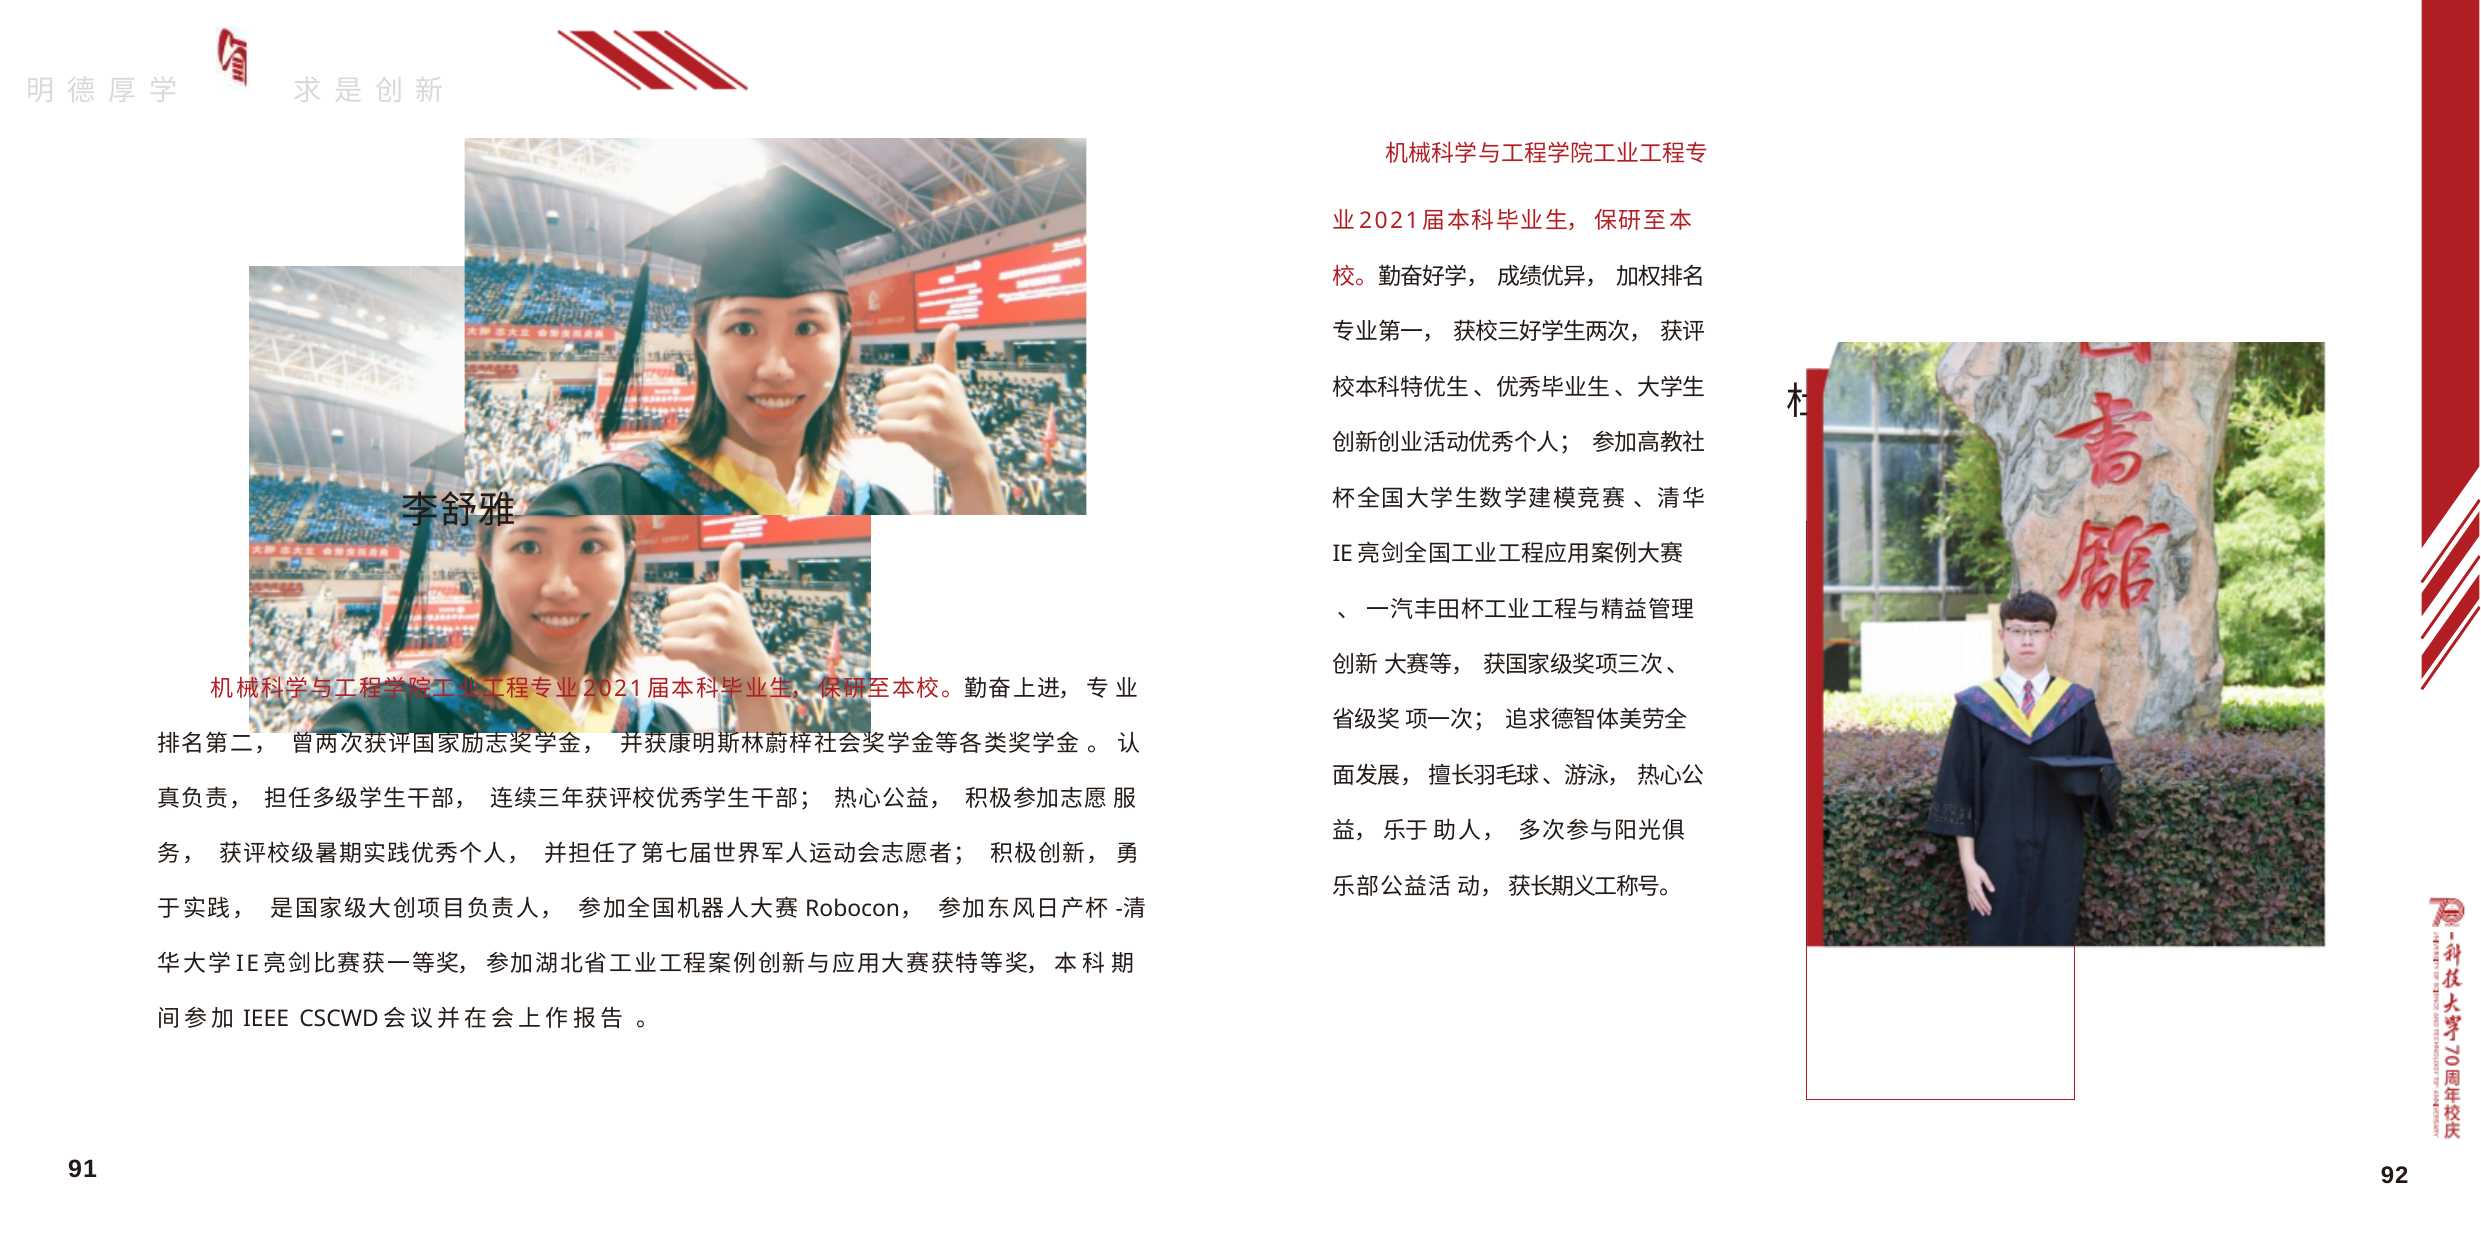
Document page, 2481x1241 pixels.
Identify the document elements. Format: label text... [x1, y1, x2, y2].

table_header 机械科学与工程学院工业工程专 业 2 0 2 1 届 本 科 毕 业 生， 保 研 至 本 校。勤奋好学， 成绩优异， 加权排名 专业第一， 获校三好学生两次， 获评 校本科特优生 、优秀毕业生 、大学生 创新创业活动优秀个人； 参加高教社 杯全国大学生数学建模竞赛 、清华 IE亮剑全国工业工程应用案例大赛 、 一汽丰田杯工业工程与精益管理创新 大赛等， 获国家级奖项三次 、省级奖 项一次； 追求德智体美劳全面发展， 擅长羽毛球 、游泳， 热心公益， 乐于 助人， 多次参与阳光俱乐部公益活 动， 获长期义工称号。 [1239, 0, 1753, 1189]
picture [464, 138, 1087, 515]
table_header 92 [2353, 0, 2409, 1189]
picture [493, 504, 498, 515]
picture [216, 27, 250, 91]
table_header [1753, 0, 2353, 1189]
table_header [2409, 0, 2480, 1189]
picture [557, 30, 749, 91]
picture [1805, 342, 2326, 948]
picture [2433, 932, 2464, 1139]
table_header 机 械 科 学 与 工 程 学 院 工 业 工 程 专 业2 0 2 1届 本 科 毕 业 生， 保 研 至 本 校 。勤 奋 上 进， 专 业排名第二， 曾两次获评国家励志奖学金， 并获康明斯林蔚梓社会奖学金等各类奖学金 。 认真负责， 担任多级学生干部， 连续三年获评校优秀学生干部； 热心公益， 积极参加志愿 服务， 获评校级暑期实践优秀个人， 并担任了第七届世界军人运动会志愿者； 积极创新， 勇于实践， 是国家级大创项目负责人， 参加全国机器人大赛Robocon， 参加东风日产杯 -清 华 大 学I E亮 剑 比 赛 获 一 等 奖， 参 加 湖 北 省 工 业 工 程 案 例 创 新 与 应 用 大 赛 获 特 等 奖， 本 科期间参加IEEE CSCWD会议并在会上作报告 。 [128, 0, 1239, 1189]
picture [2428, 897, 2465, 927]
table_header 91 [0, 0, 128, 1189]
